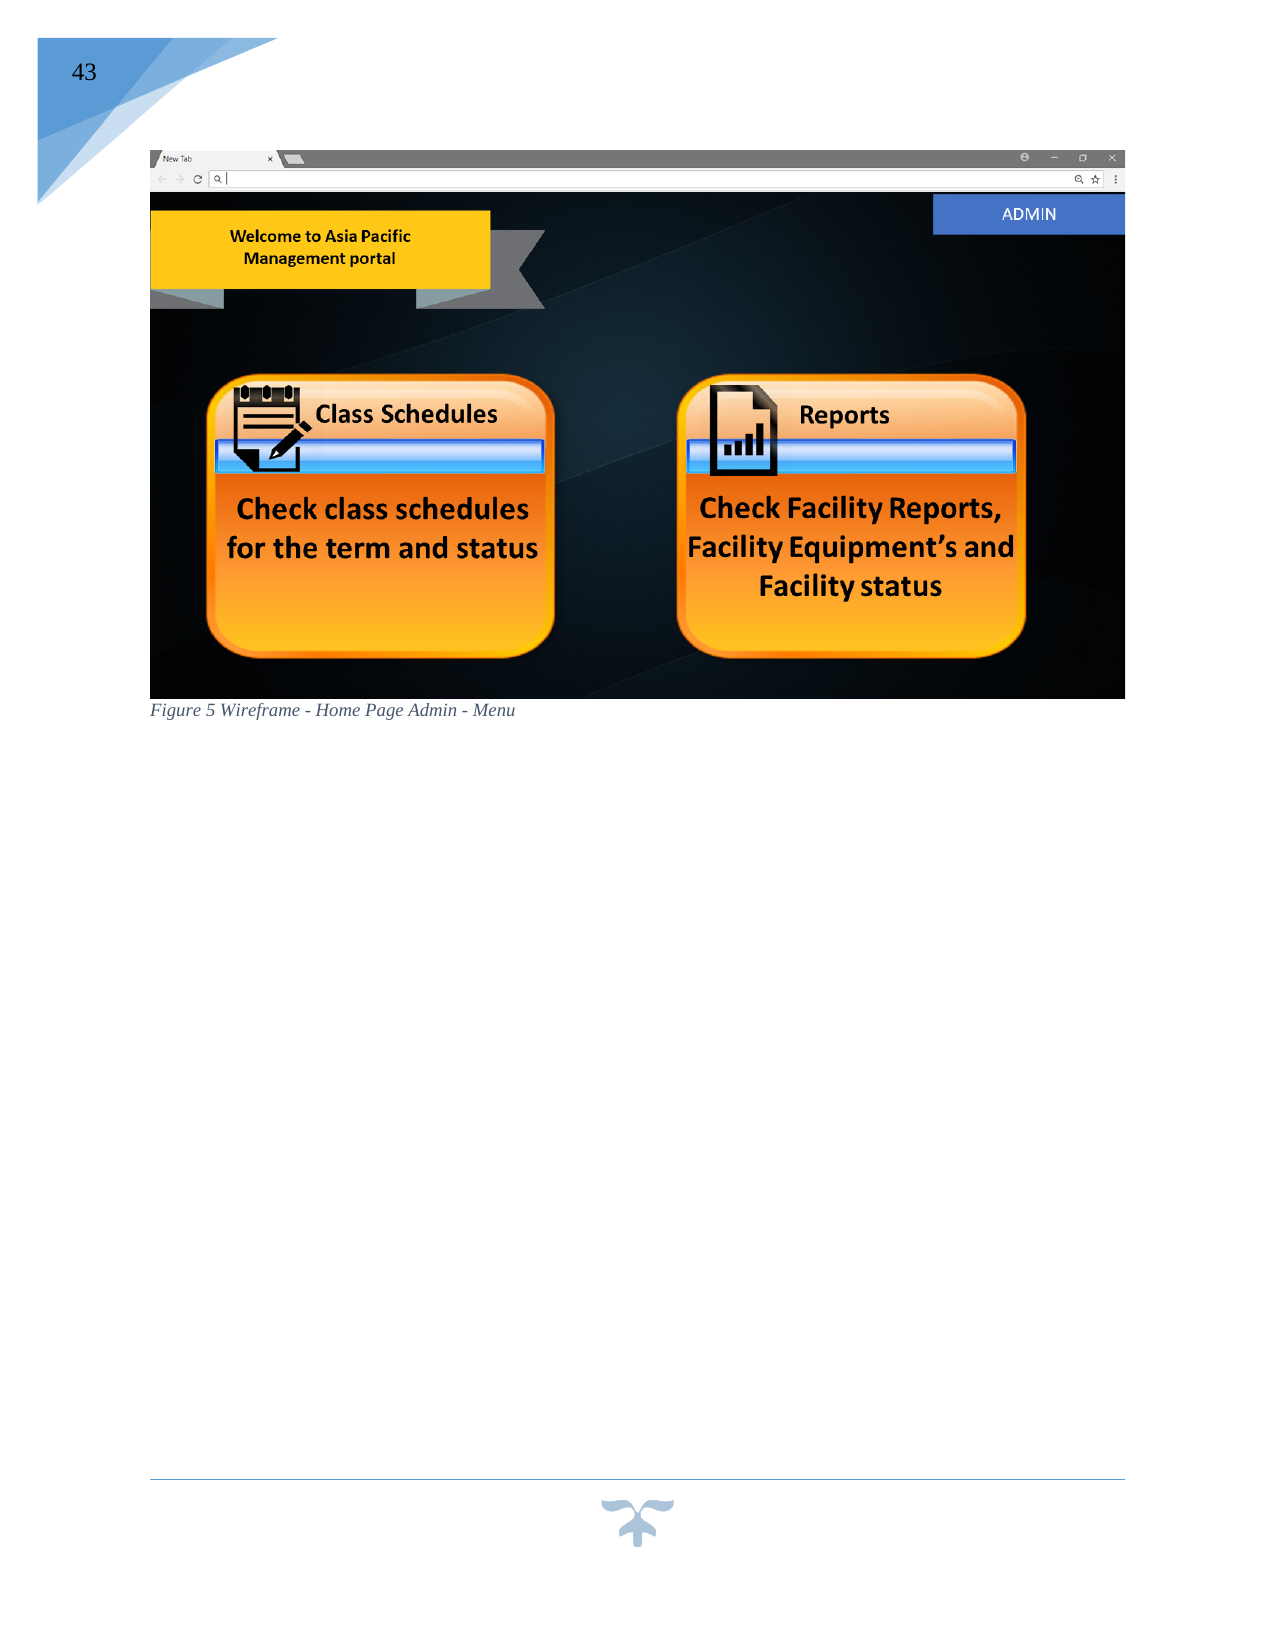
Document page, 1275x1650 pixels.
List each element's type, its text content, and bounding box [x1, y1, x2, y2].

picture [37, 37, 1125, 699]
text Figure 5 Wireframe - Home Page Admin - Menu [150, 699, 1125, 720]
